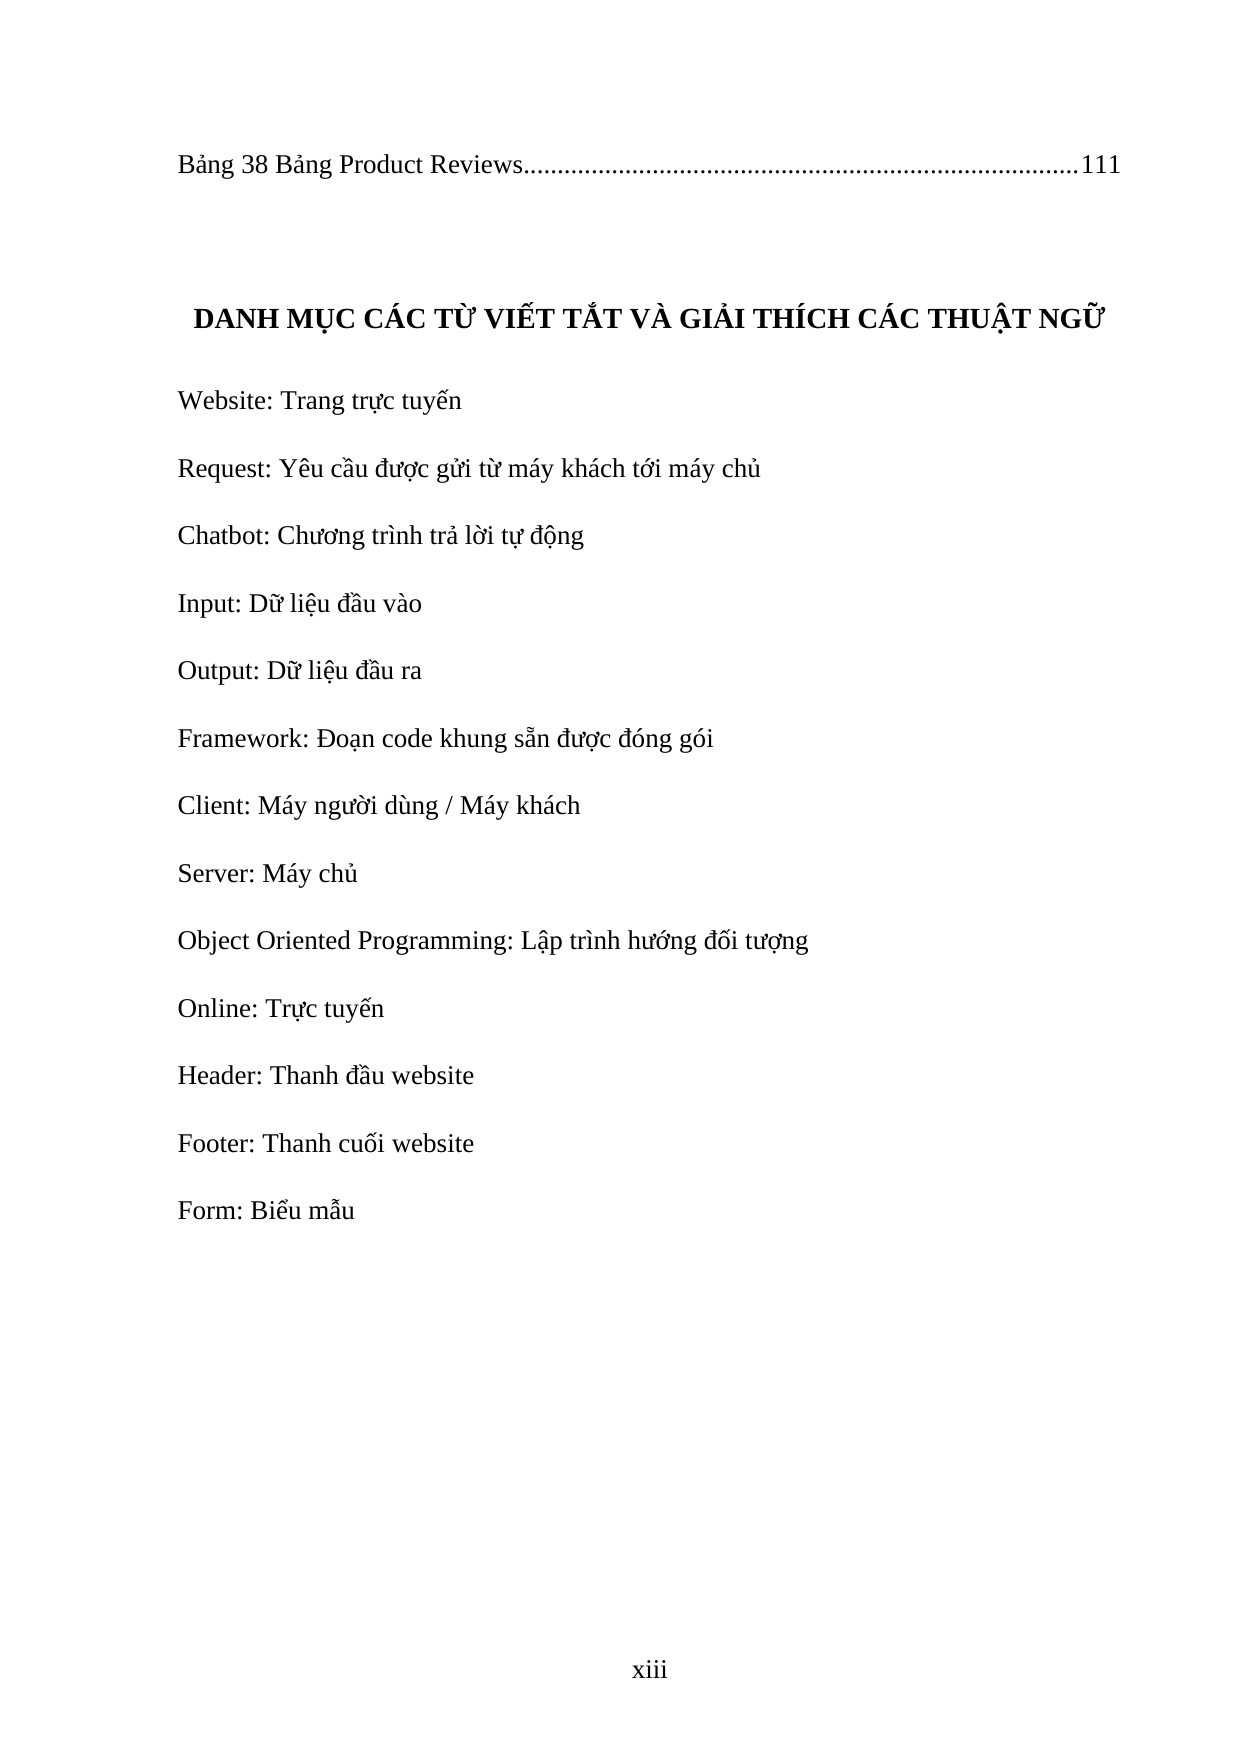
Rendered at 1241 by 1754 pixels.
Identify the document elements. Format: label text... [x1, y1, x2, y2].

text Bảng 38 Bảng Product Reviews 111 [177, 148, 1122, 179]
subtitle DANH MỤC CÁC TỪ VIẾT TẮT VÀ GIẢI THÍCH CÁC THUẬT NGỮ [177, 301, 1122, 334]
text Footer: Thanh cuối website [177, 1127, 1122, 1158]
text Online: Trực tuyến [177, 992, 1122, 1023]
text Chatbot: Chương trình trả lời tự động [177, 519, 1122, 551]
text Header: Thanh đầu website [177, 1059, 1122, 1091]
text Request: Yêu cầu được gửi từ máy khách tới máy chủ [177, 452, 1122, 483]
text Server: Máy chủ [177, 857, 1122, 888]
text Input: Dữ liệu đầu vào [177, 587, 1122, 618]
text Website: Trang trực tuyến [177, 384, 1122, 416]
text Object Oriented Programming: Lập trình hướng đối tượng [177, 924, 1122, 956]
text Client: Máy người dùng / Máy khách [177, 789, 1122, 821]
text Output: Dữ liệu đầu ra [177, 654, 1122, 686]
text Form: Biểu mẫu [177, 1194, 1122, 1226]
text Framework: Đoạn code khung sẵn được đóng gói [177, 722, 1122, 753]
